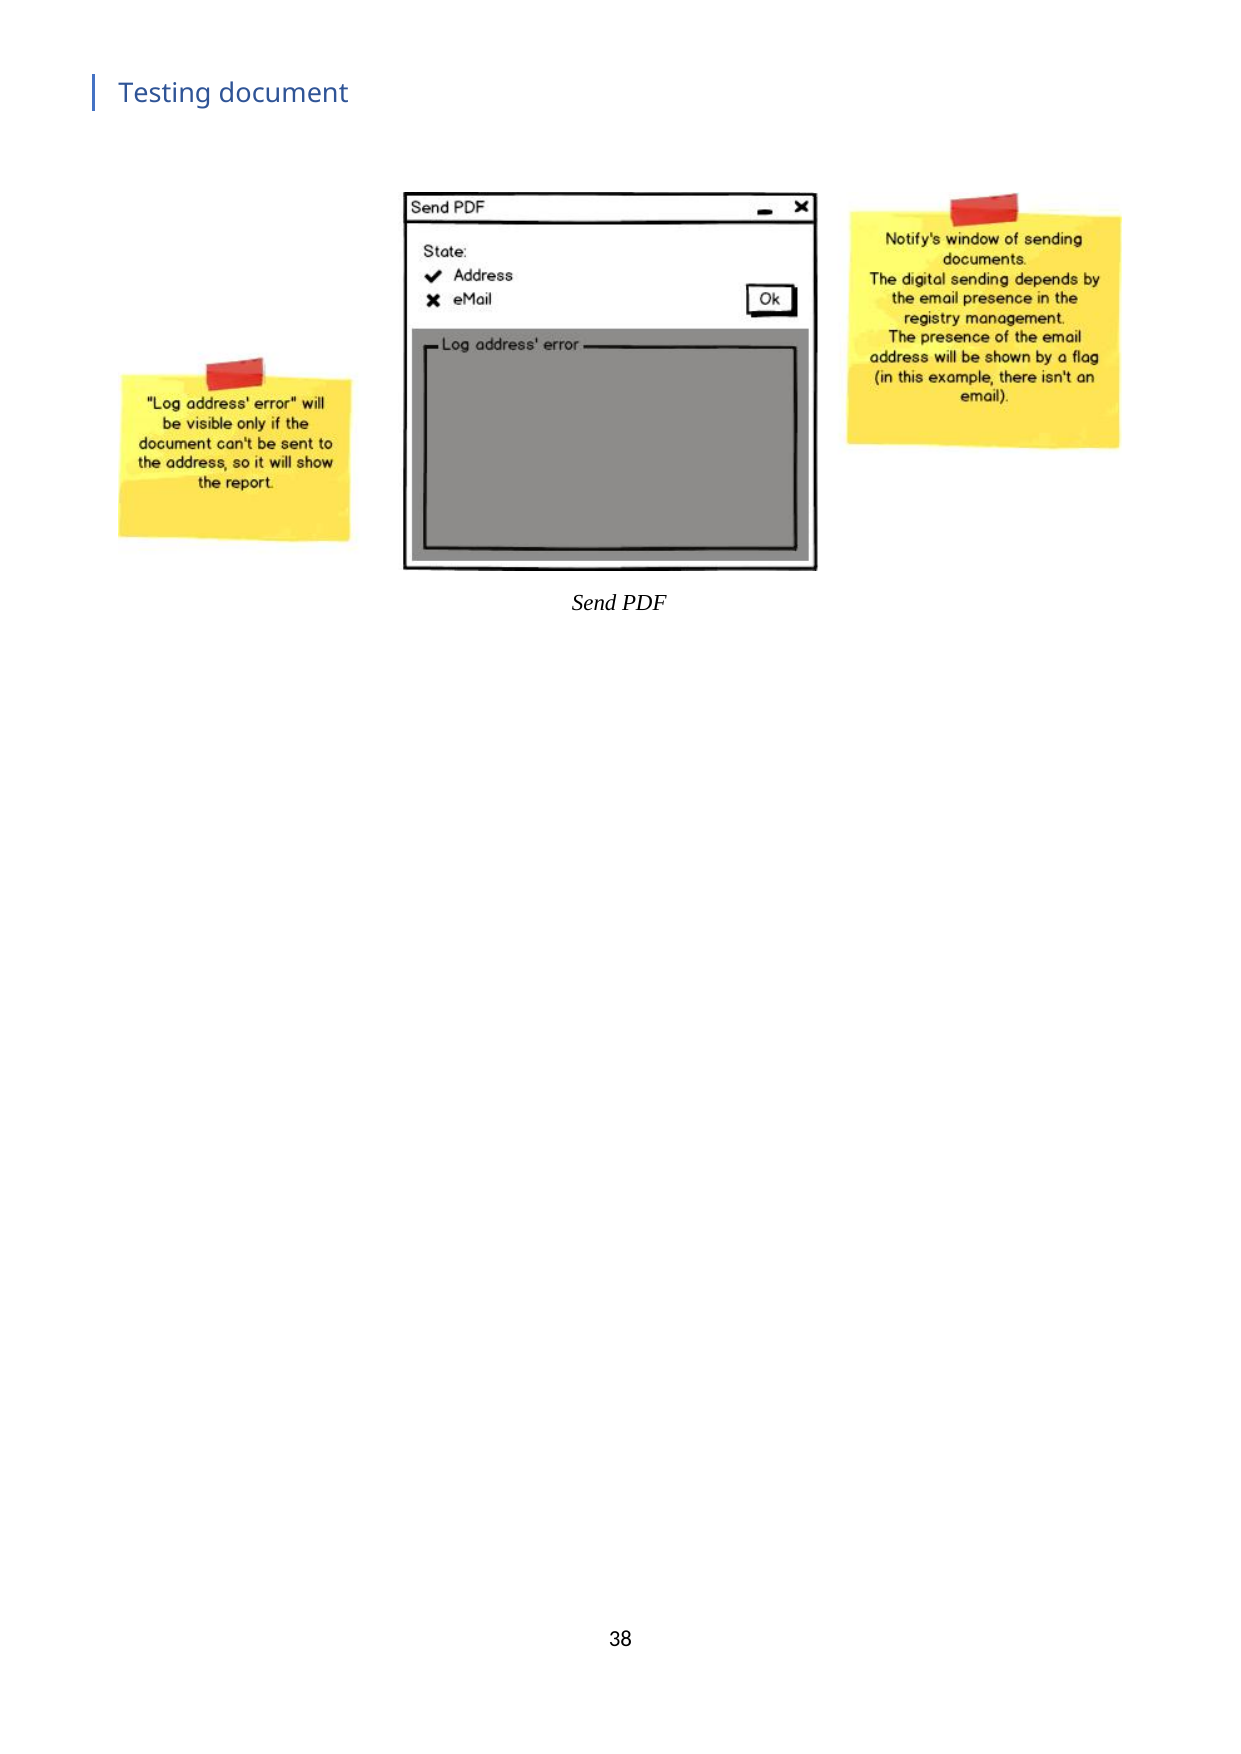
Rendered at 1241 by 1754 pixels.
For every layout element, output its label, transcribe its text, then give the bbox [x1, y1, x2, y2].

picture [118, 192, 1123, 571]
text Send PDF [118, 589, 1122, 616]
